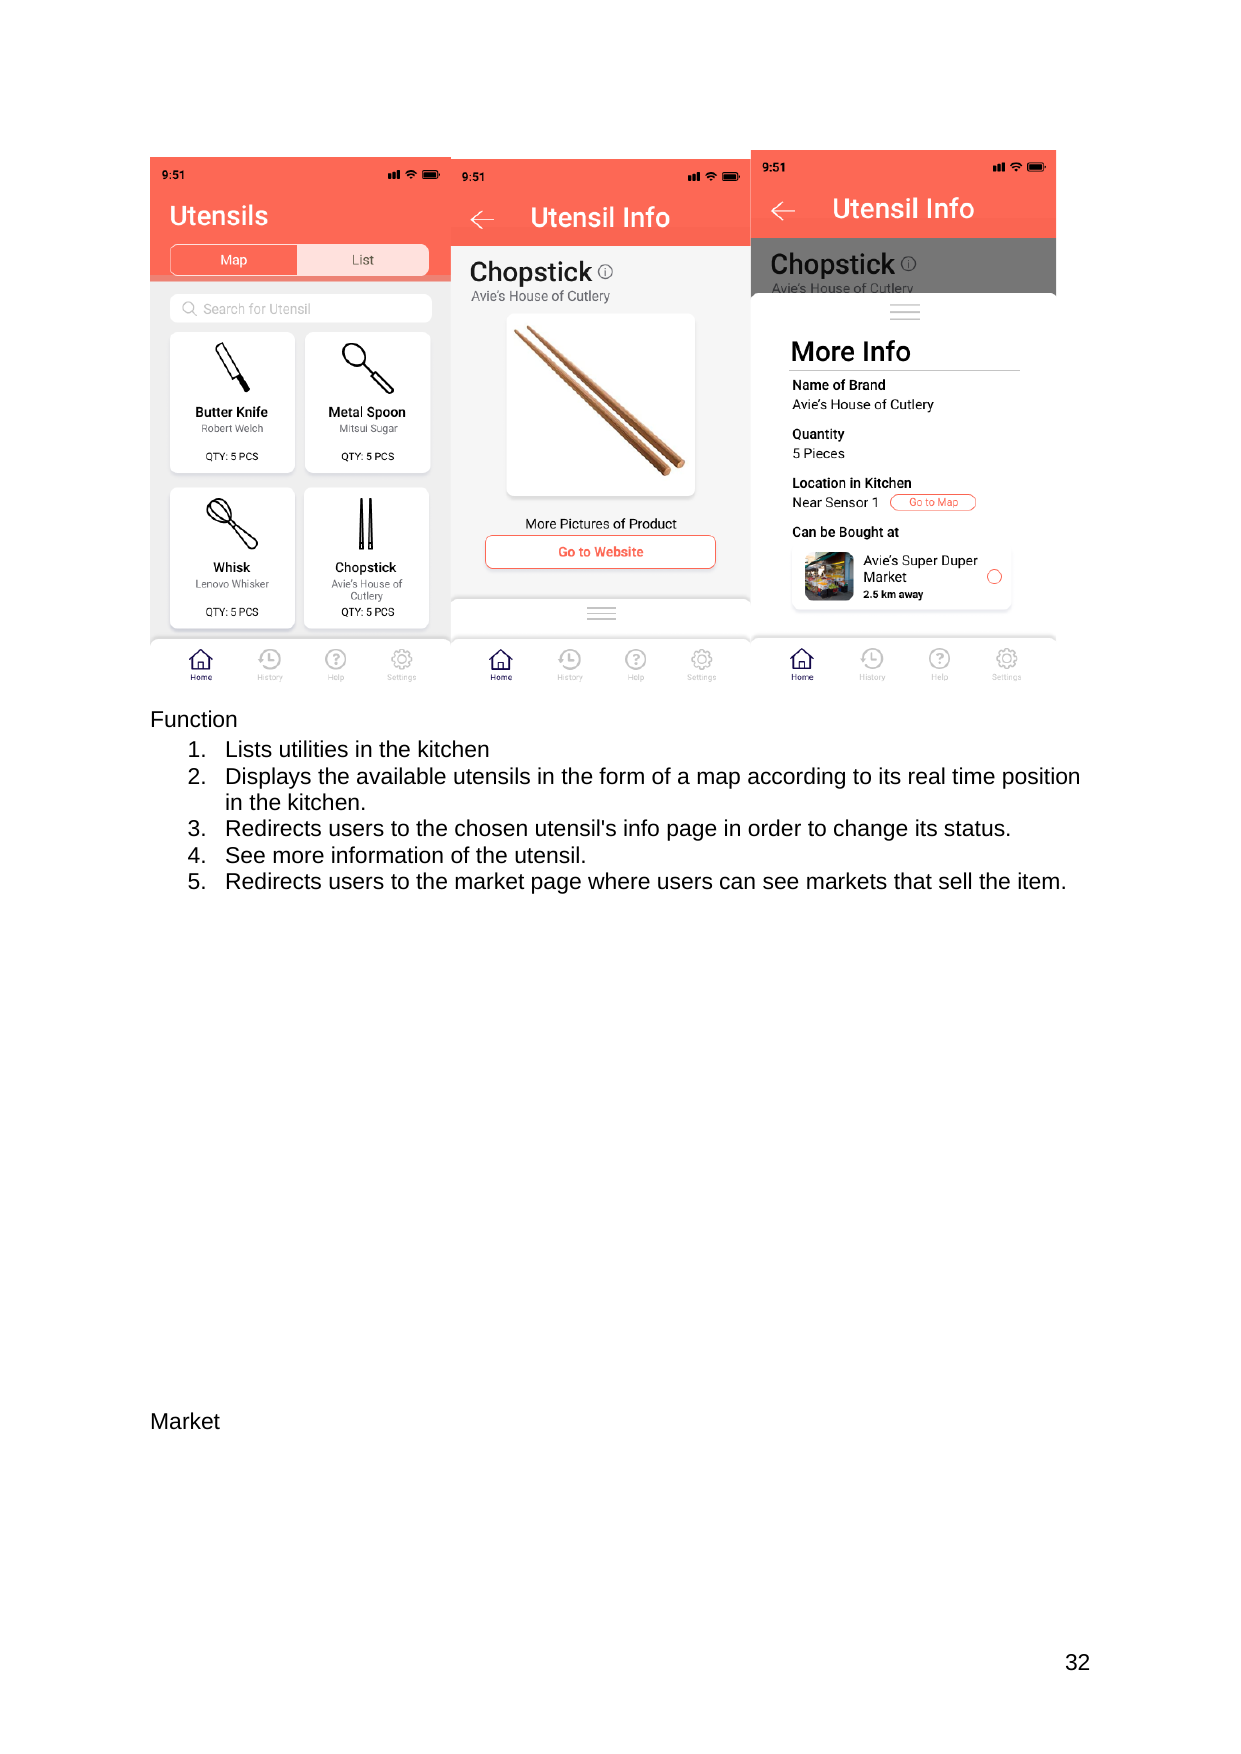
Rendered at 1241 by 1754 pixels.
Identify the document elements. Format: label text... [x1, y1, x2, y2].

picture [150, 150, 1057, 703]
list Lists utilities in the kitchen [187, 736, 1090, 763]
list Redirects users to the chosen utensil's info page in order to change its status. [187, 815, 1090, 842]
list See more information of the utensil. [187, 842, 1090, 868]
list Redirects users to the market page where users can see markets that sell the item. [187, 868, 1090, 894]
text Market [150, 1408, 1090, 1434]
list Displays the available utensils in the form of a map according to its real time position in the kitchen. [187, 763, 1090, 815]
text Function [150, 706, 1090, 732]
